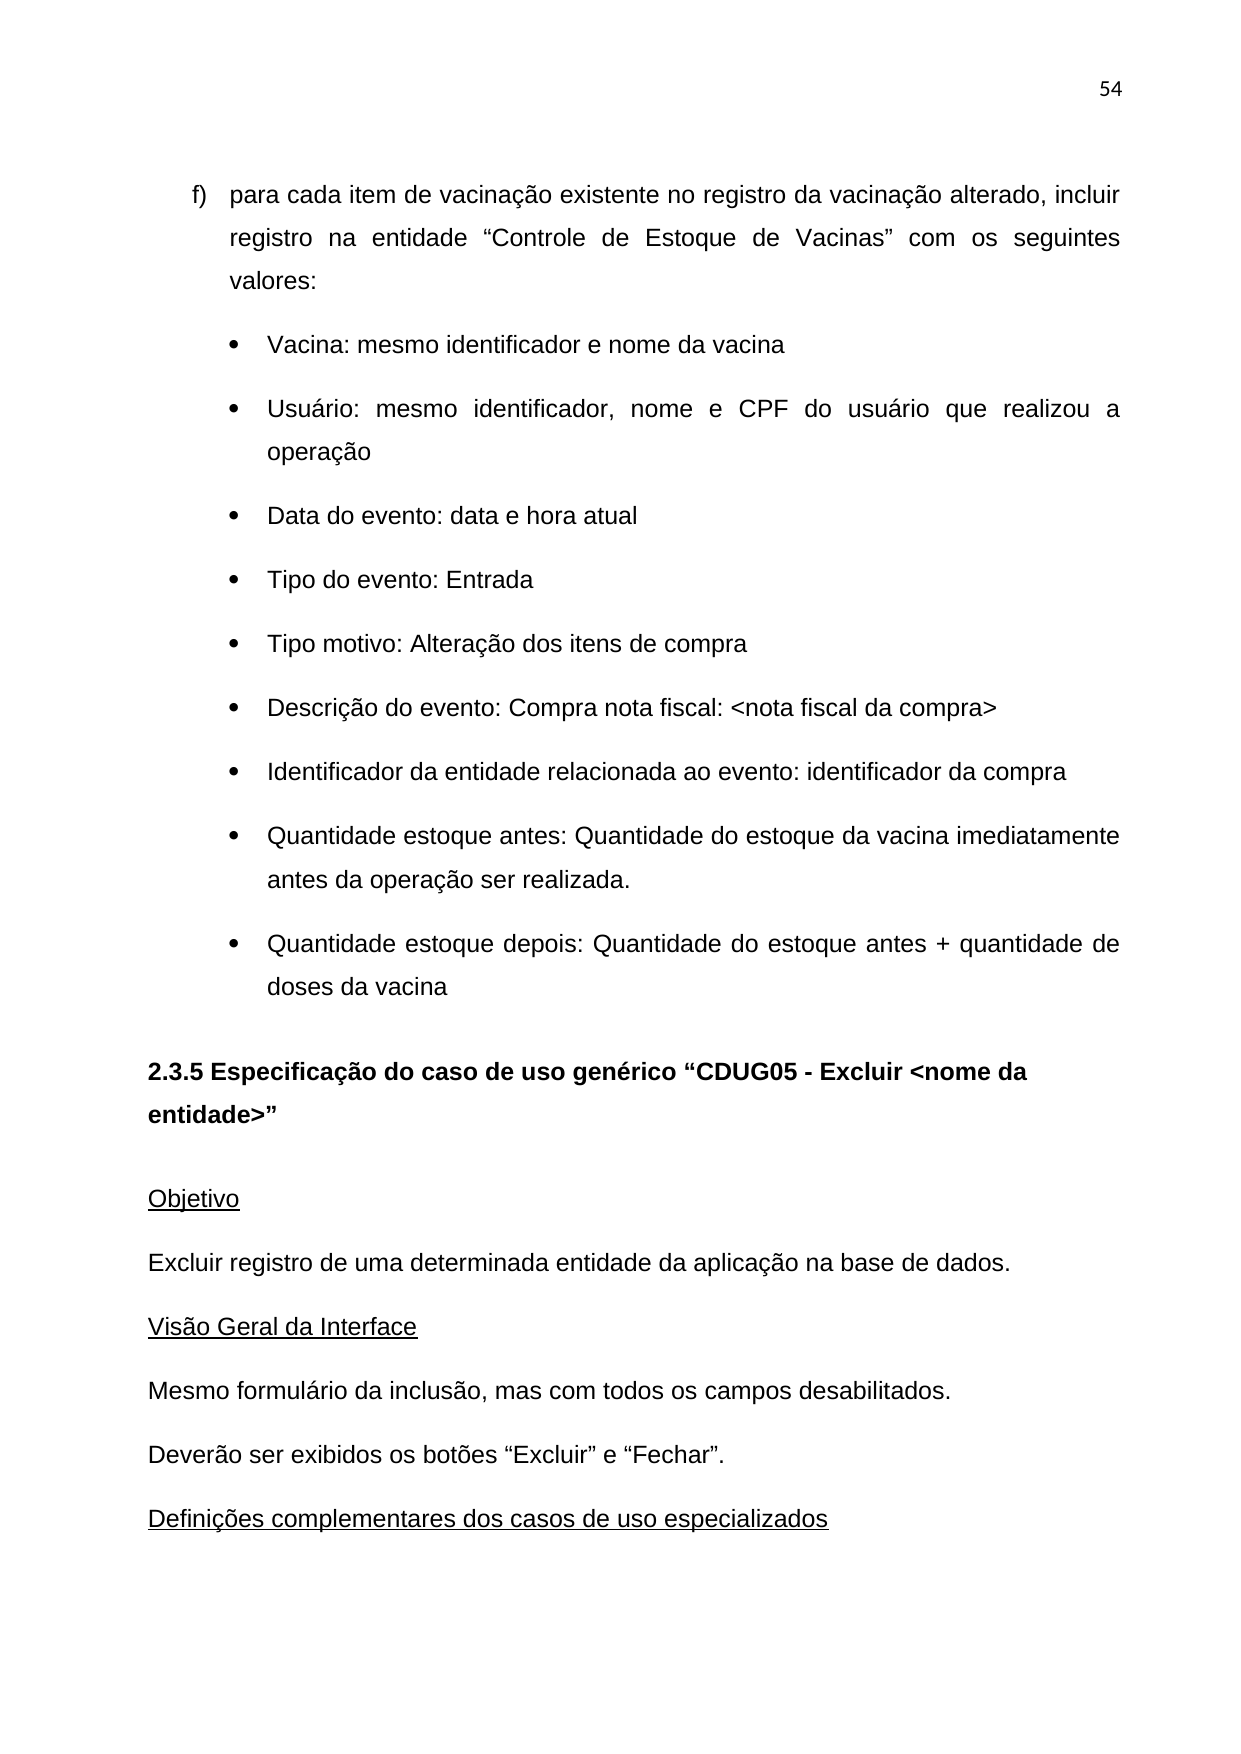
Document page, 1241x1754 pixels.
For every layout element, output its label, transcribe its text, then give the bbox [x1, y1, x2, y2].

text Visão Geral da Interface [148, 1312, 1122, 1341]
list Tipo motivo: Alteração dos itens de compra [229, 629, 1122, 658]
list Quantidade estoque antes: Quantidade do estoque da vacina imediatamente antes da operação ser realizada. [229, 821, 1122, 893]
text 2.3.5 Especificação do caso de uso genérico “CDUG05 - Excluir <nome da entidade>” [148, 1057, 1122, 1128]
list Data do evento: data e hora atual [229, 501, 1122, 530]
text Definições complementares dos casos de uso especializados [148, 1504, 1122, 1533]
list para cada item de vacinação existente no registro da vacinação alterado, incluir registro na entidade “Controle de Estoque de Vacinas” com os seguintes valores: [192, 179, 1122, 294]
text Mesmo formulário da inclusão, mas com todos os campos desabilitados. [148, 1376, 1122, 1405]
list Usuário: mesmo identificador, nome e CPF do usuário que realizou a operação [229, 394, 1122, 466]
list Tipo do evento: Entrada [229, 565, 1122, 594]
text Deverão ser exibidos os botões “Excluir” e “Fechar”. [148, 1440, 1122, 1469]
list Quantidade estoque depois: Quantidade do estoque antes + quantidade de doses da vacina [229, 928, 1122, 1001]
text Excluir registro de uma determinada entidade da aplicação na base de dados. [148, 1248, 1122, 1277]
list Descrição do evento: Compra nota fiscal: <nota fiscal da compra> [229, 693, 1122, 722]
list Vacina: mesmo identificador e nome da vacina [229, 330, 1122, 359]
list Identificador da entidade relacionada ao evento: identificador da compra [229, 757, 1122, 786]
text Objetivo [148, 1184, 1122, 1213]
